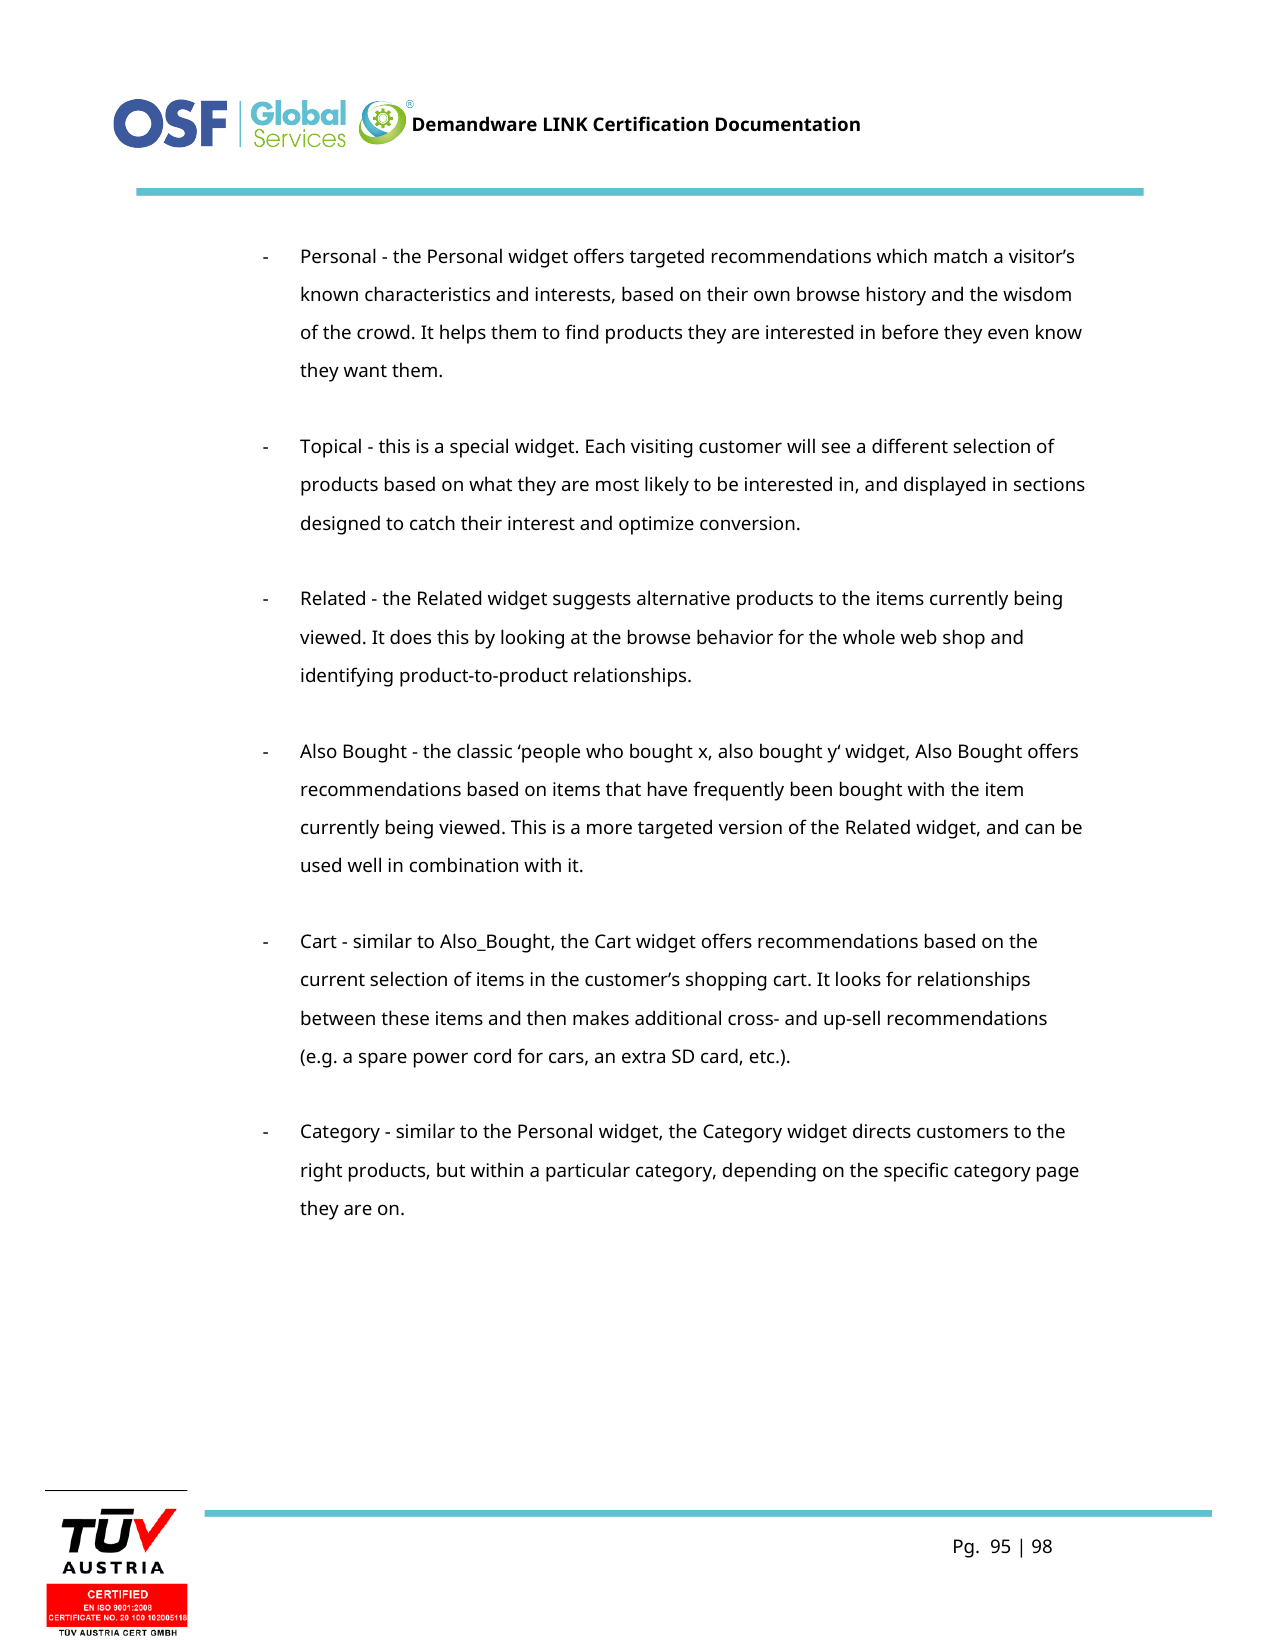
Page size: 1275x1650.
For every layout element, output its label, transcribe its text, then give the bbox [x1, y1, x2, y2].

picture [113, 99, 414, 148]
list Topical - this is a special widget. Each visiting customer will see a different selection of products based on what they are most likely to be interested in, and displayed in sections designed to catch their interest and optimize conversion. [262, 433, 1087, 536]
list Category - similar to the Personal widget, the Category widget directs customers to the right products, but within a particular category, depending on the specific category page they are on. [262, 1119, 1087, 1221]
list Related - the Related widget suggests alternative products to the items currently being viewed. It does this by looking at the browse behavior for the whole web shop and identifying product-to-product relationships. [262, 586, 1087, 688]
list Cart - similar to Also_Bought, the Cart widget offers recommendations based on the current selection of items in the customer’s shopping cart. It looks for relationships between these items and then makes additional cross- and up-sell recommendations (e.g. a spare power cord for cars, an extra SD card, etc.). [262, 928, 1087, 1068]
list Also Bought - the classic ‘people who bought x, also bought y‘ widget, Also Bought offers recommendations based on items that have frequently been bought with the item currently being viewed. This is a more targeted version of the Related widget, and can be used well in combination with it. [262, 738, 1087, 878]
picture [204, 1510, 1212, 1517]
picture [136, 188, 1144, 196]
picture [43, 1490, 187, 1634]
list Personal - the Personal widget offers targeted recommendations which match a visitor’s known characteristics and interests, based on their own browse history and the wisdom of the crowd. It helps them to find products they are interested in before they even know they want them. [262, 243, 1087, 383]
